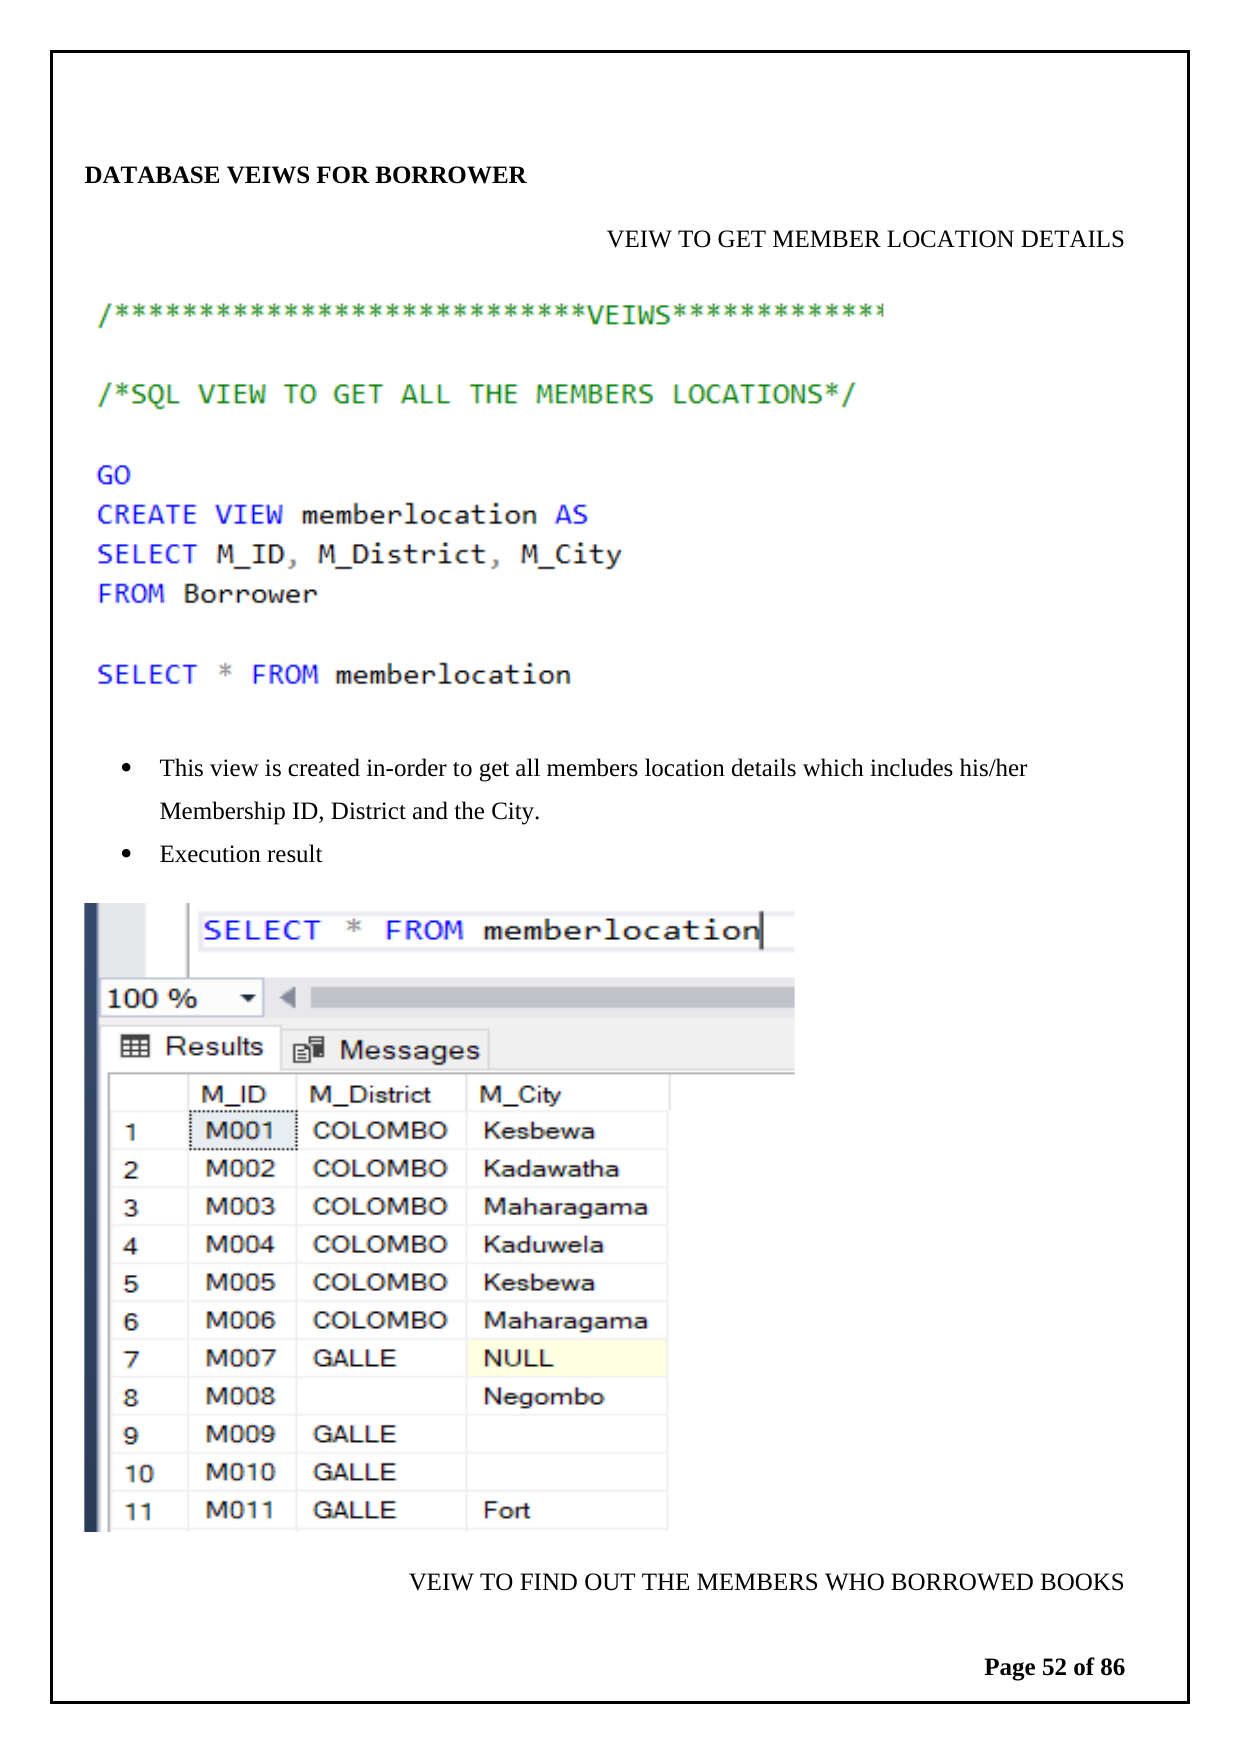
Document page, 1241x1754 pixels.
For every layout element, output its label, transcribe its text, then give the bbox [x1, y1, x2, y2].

list This view is created in-order to get all members location details which includes his/her Membership ID, District and the City. [122, 753, 1125, 825]
text VEIW TO FIND OUT THE MEMBERS WHO BORROWED BOOKS [84, 1567, 1125, 1595]
list Execution result [122, 839, 1125, 868]
picture [84, 903, 795, 1532]
text DATABASE VEIWS FOR BORROWER [84, 160, 1125, 189]
text VEIW TO GET MEMBER LOCATION DETAILS [84, 224, 1125, 253]
picture [84, 288, 884, 718]
